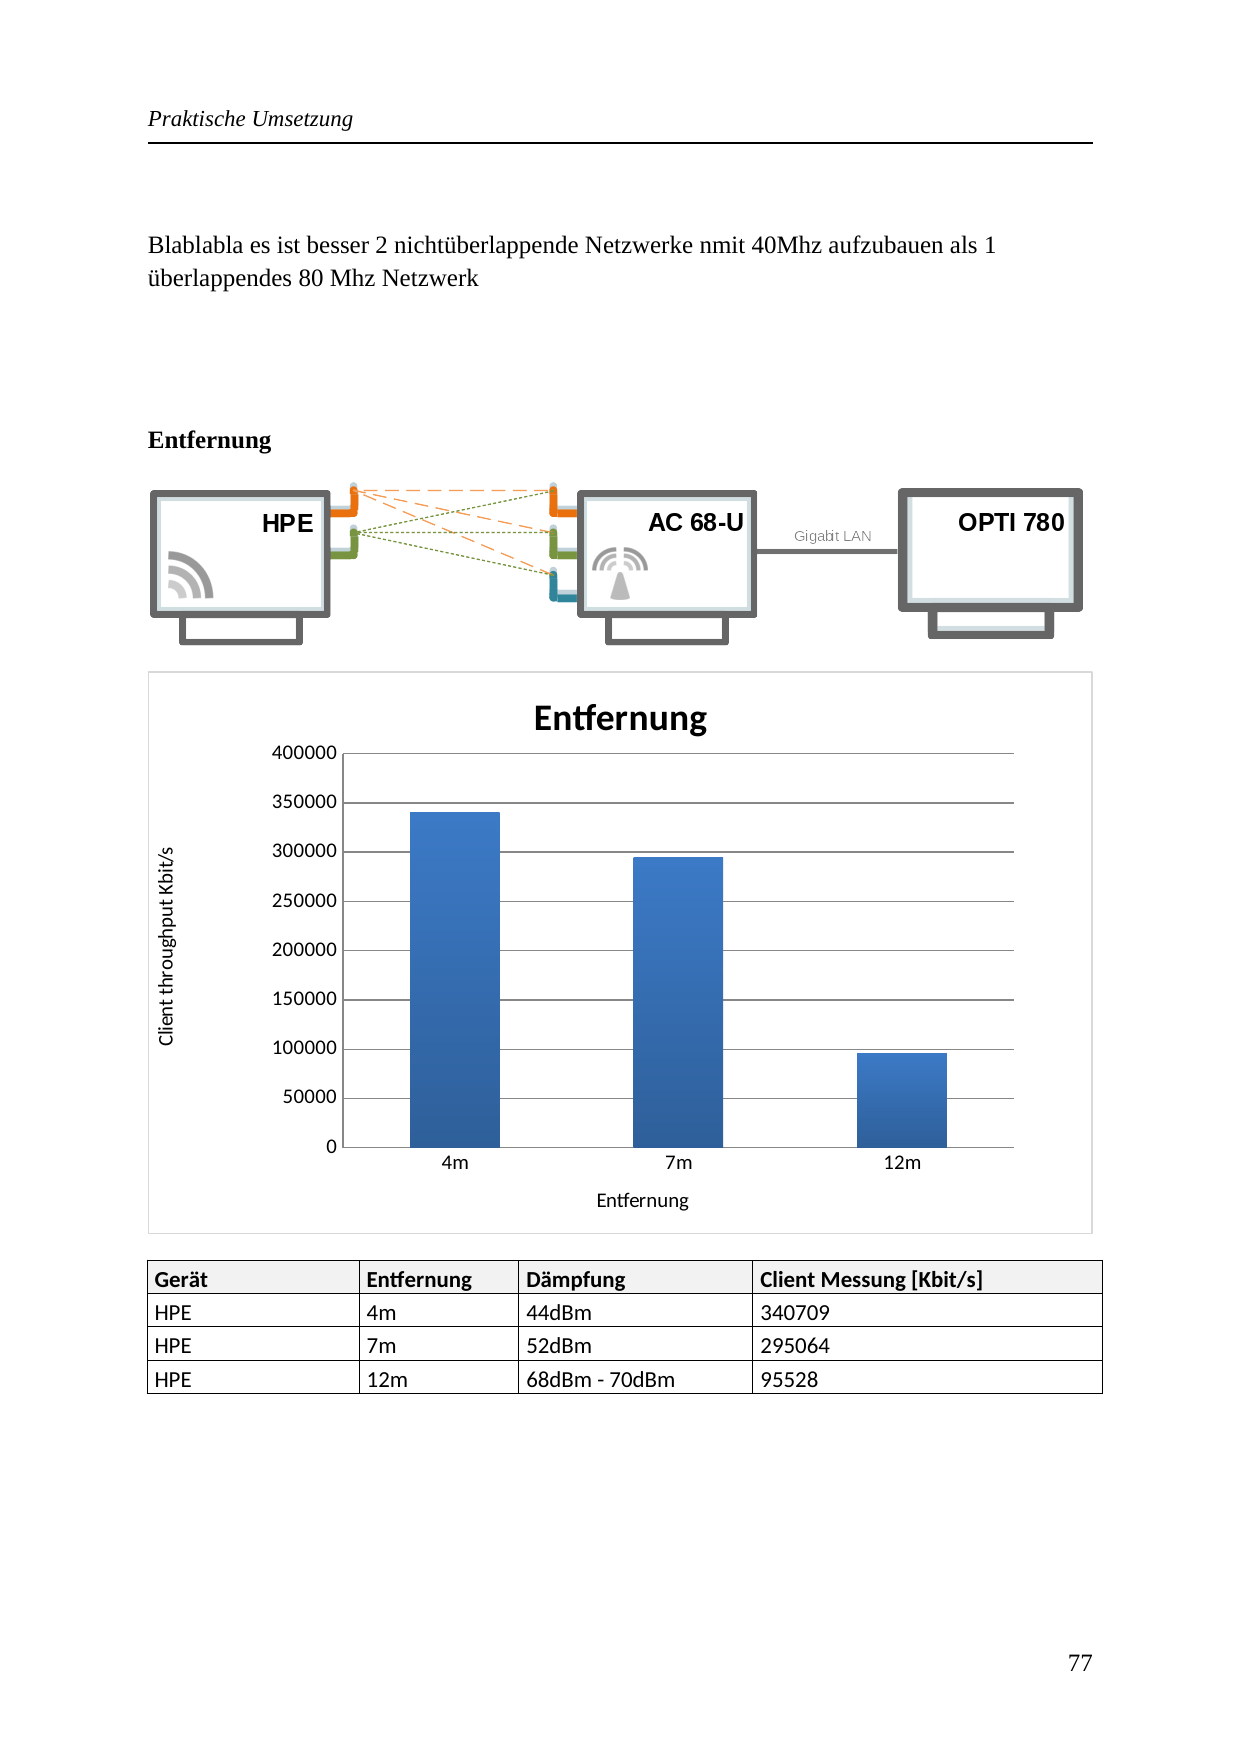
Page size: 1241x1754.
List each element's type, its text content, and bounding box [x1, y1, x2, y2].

table_cell HPE [148, 1361, 359, 1393]
table_cell 340709 [753, 1294, 1102, 1326]
table_header Gerät [148, 1261, 359, 1293]
table_cell HPE [148, 1294, 359, 1326]
table_cell 295064 [753, 1327, 1102, 1359]
table_header Entfernung [360, 1261, 518, 1293]
table_cell HPE [148, 1327, 359, 1359]
text Blablabla es ist besser 2 nichtüberlappende Netzwerke nmit 40Mhz aufzubauen als 1 überlappendes 80 Mhz Netzwerk [148, 230, 1093, 292]
table_cell 7m [360, 1327, 518, 1359]
subtitle Entfernung [148, 425, 1093, 453]
table_cell 12m [360, 1361, 518, 1393]
table_header Client Messung [Kbit/s] [753, 1261, 1102, 1293]
table_cell 4m [360, 1294, 518, 1326]
table_cell 44dBm [519, 1294, 752, 1326]
table_cell 68dBm - 70dBm [519, 1361, 752, 1393]
table_cell 52dBm [519, 1327, 752, 1359]
table_cell 95528 [753, 1361, 1102, 1393]
table_header Dämpfung [519, 1261, 752, 1293]
